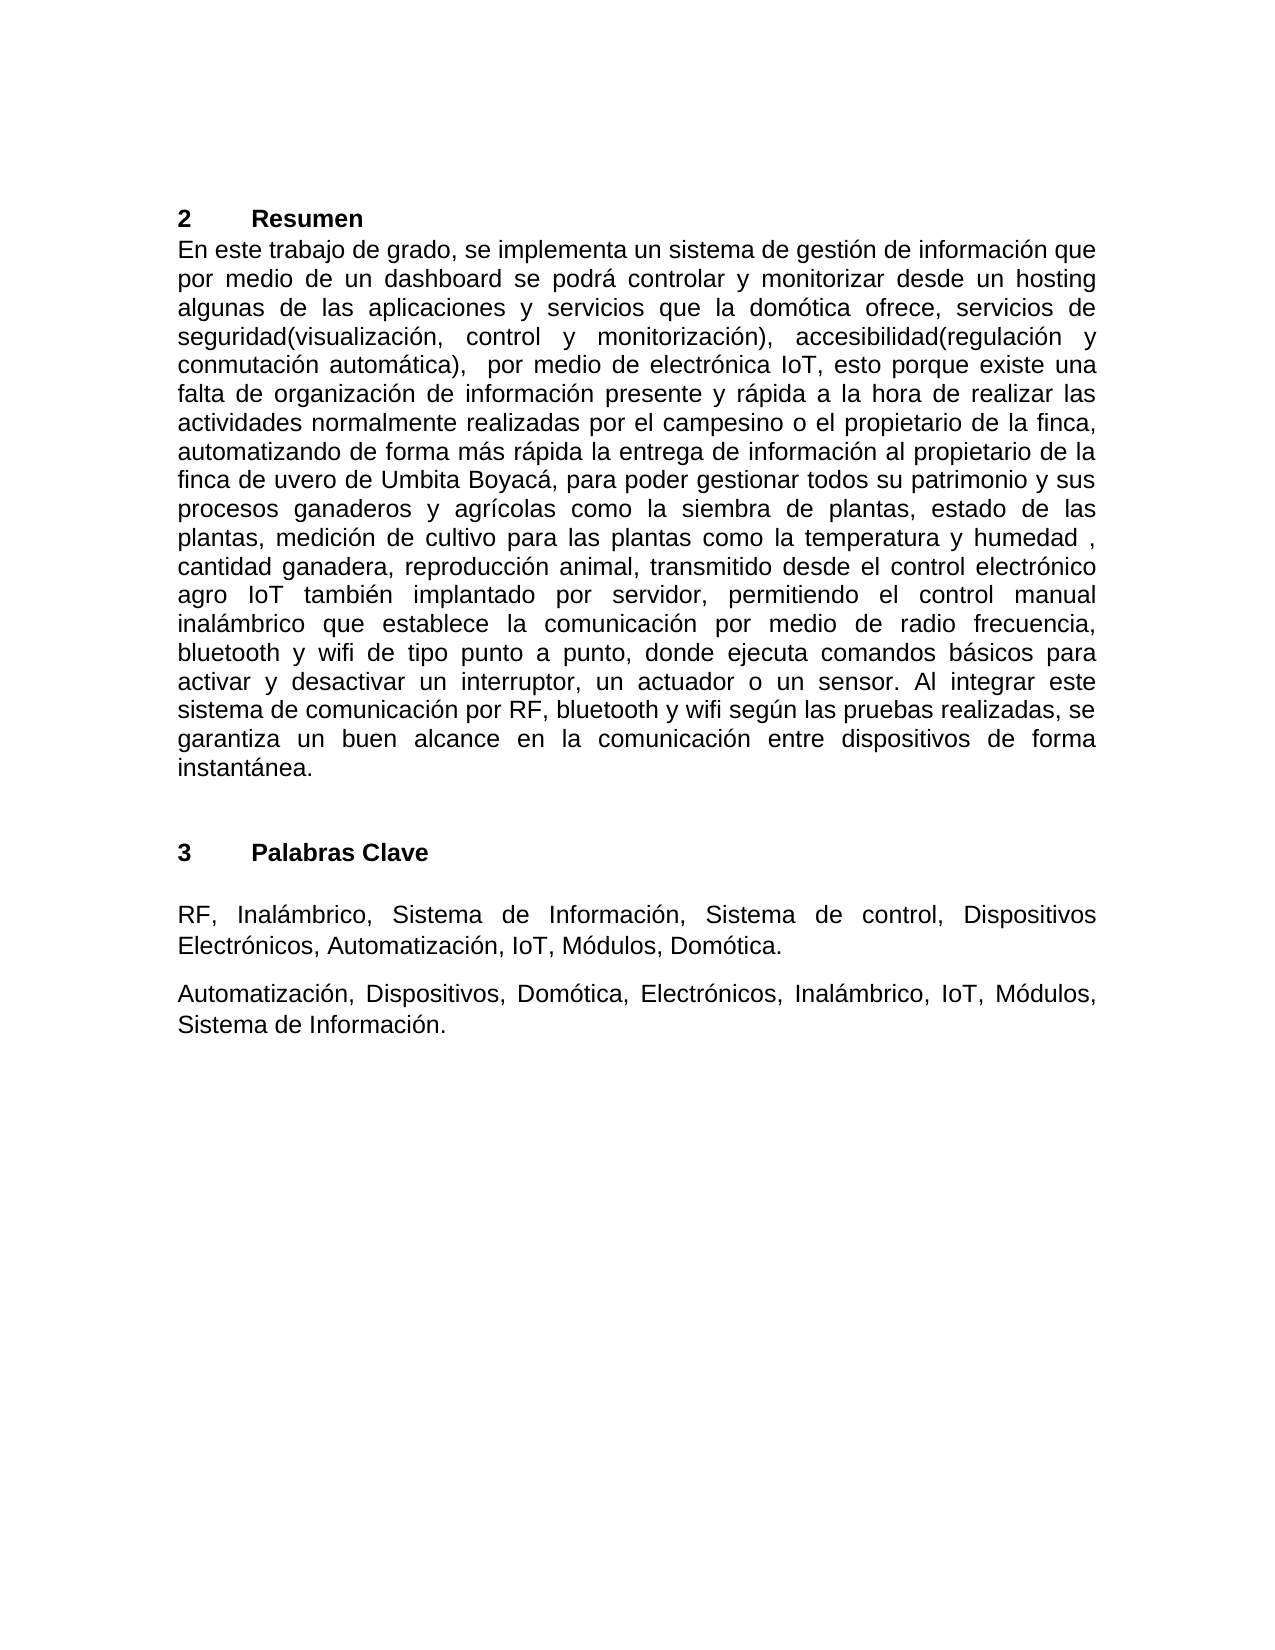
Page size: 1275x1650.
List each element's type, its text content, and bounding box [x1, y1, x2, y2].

subtitle Palabras Clave [177, 837, 1098, 866]
text En este trabajo de grado, se implementa un sistema de gestión de información que por medio de un dashboard se podrá controlar y monitorizar desde un hosting algunas de las aplicaciones y servicios que la domótica ofrece, servicios de seguridad(visualización, control y monitorización), accesibilidad(regulación y conmutación automática), por medio de electrónica IoT, esto porque existe una falta de organización de información presente y rápida a la hora de realizar las actividades normalmente realizadas por el campesino o el propietario de la finca, automatizando de forma más rápida la entrega de información al propietario de la finca de uvero de Umbita Boyacá, para poder gestionar todos su patrimonio y sus procesos ganaderos y agrícolas como la siembra de plantas, estado de las plantas, medición de cultivo para las plantas como la temperatura y humedad , cantidad ganadera, reproducción animal, transmitido desde el control electrónico agro IoT también implantado por servidor, permitiendo el control manual inalámbrico que establece la comunicación por medio de radio frecuencia, bluetooth y wifi de tipo punto a punto, donde ejecuta comandos básicos para activar y desactivar un interruptor, un actuador o un sensor. Al integrar este sistema de comunicación por RF, bluetooth y wifi según las pruebas realizadas, se garantiza un buen alcance en la comunicación entre dispositivos de forma instantánea. [177, 235, 1098, 781]
text RF, Inalámbrico, Sistema de Información, Sistema de control, Dispositivos Electrónicos, Automatización, IoT, Módulos, Domótica. [177, 900, 1098, 960]
subtitle Resumen [177, 204, 1098, 233]
text Automatización, Dispositivos, Domótica, Electrónicos, Inalámbrico, IoT, Módulos, Sistema de Información. [177, 979, 1098, 1039]
